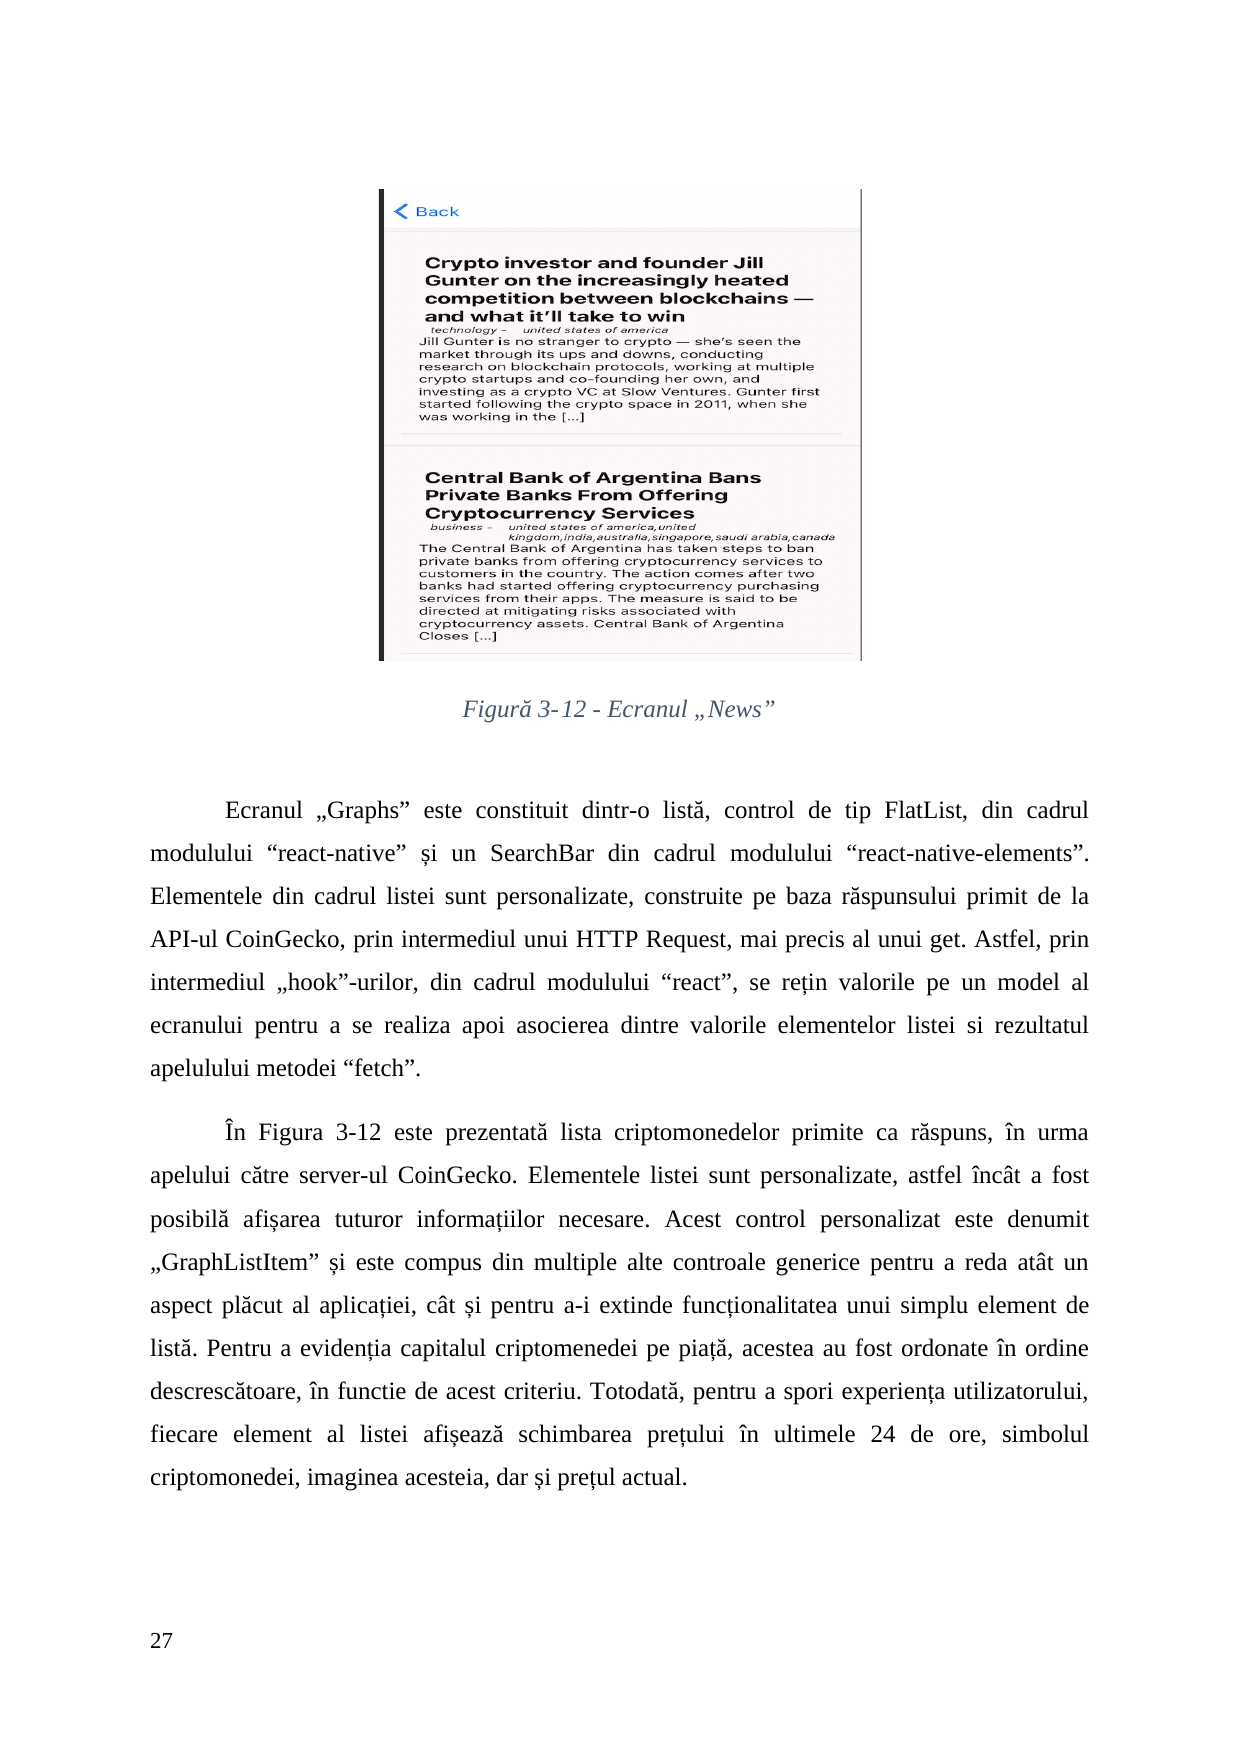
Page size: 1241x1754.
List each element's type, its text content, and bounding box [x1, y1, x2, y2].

picture [378, 189, 862, 661]
text Ecranul „Graphs” este constituit dintr-o listă, control de tip FlatList, din cadrul modulului “react-native” și un SearchBar din cadrul modulului “react-native-elements”. Elementele din cadrul listei sunt personalizate, construite pe baza răspunsului primit de la API-ul CoinGecko, prin intermediul unui HTTP Request, mai precis al unui get. Astfel, prin intermediul „hook”-urilor, din cadrul modulului “react”, se rețin valorile pe un model al ecranului pentru a se realiza apoi asocierea dintre valorile elementelor listei si rezultatul apelulului metodei “fetch”. [150, 795, 1090, 1082]
text În Figura 3-12 este prezentată lista criptomonedelor primite ca răspuns, în urma apelului către server-ul CoinGecko. Elementele listei sunt personalizate, astfel încât a fost posibilă afișarea tuturor informațiilor necesare. Acest control personalizat este denumit „GraphListItem” și este compus din multiple alte controale generice pentru a reda atât un aspect plăcut al aplicației, cât și pentru a-i extinde funcționalitatea unui simplu element de listă. Pentru a evidenția capitalul criptomenedei pe piață, acestea au fost ordonate în ordine descrescătoare, în functie de acest criteriu. Totodată, pentru a spori experiența utilizatorului, fiecare element al listei afișează schimbarea prețului în ultimele 24 de ore, simbolul criptomonedei, imaginea acesteia, dar și prețul actual. [150, 1117, 1090, 1491]
